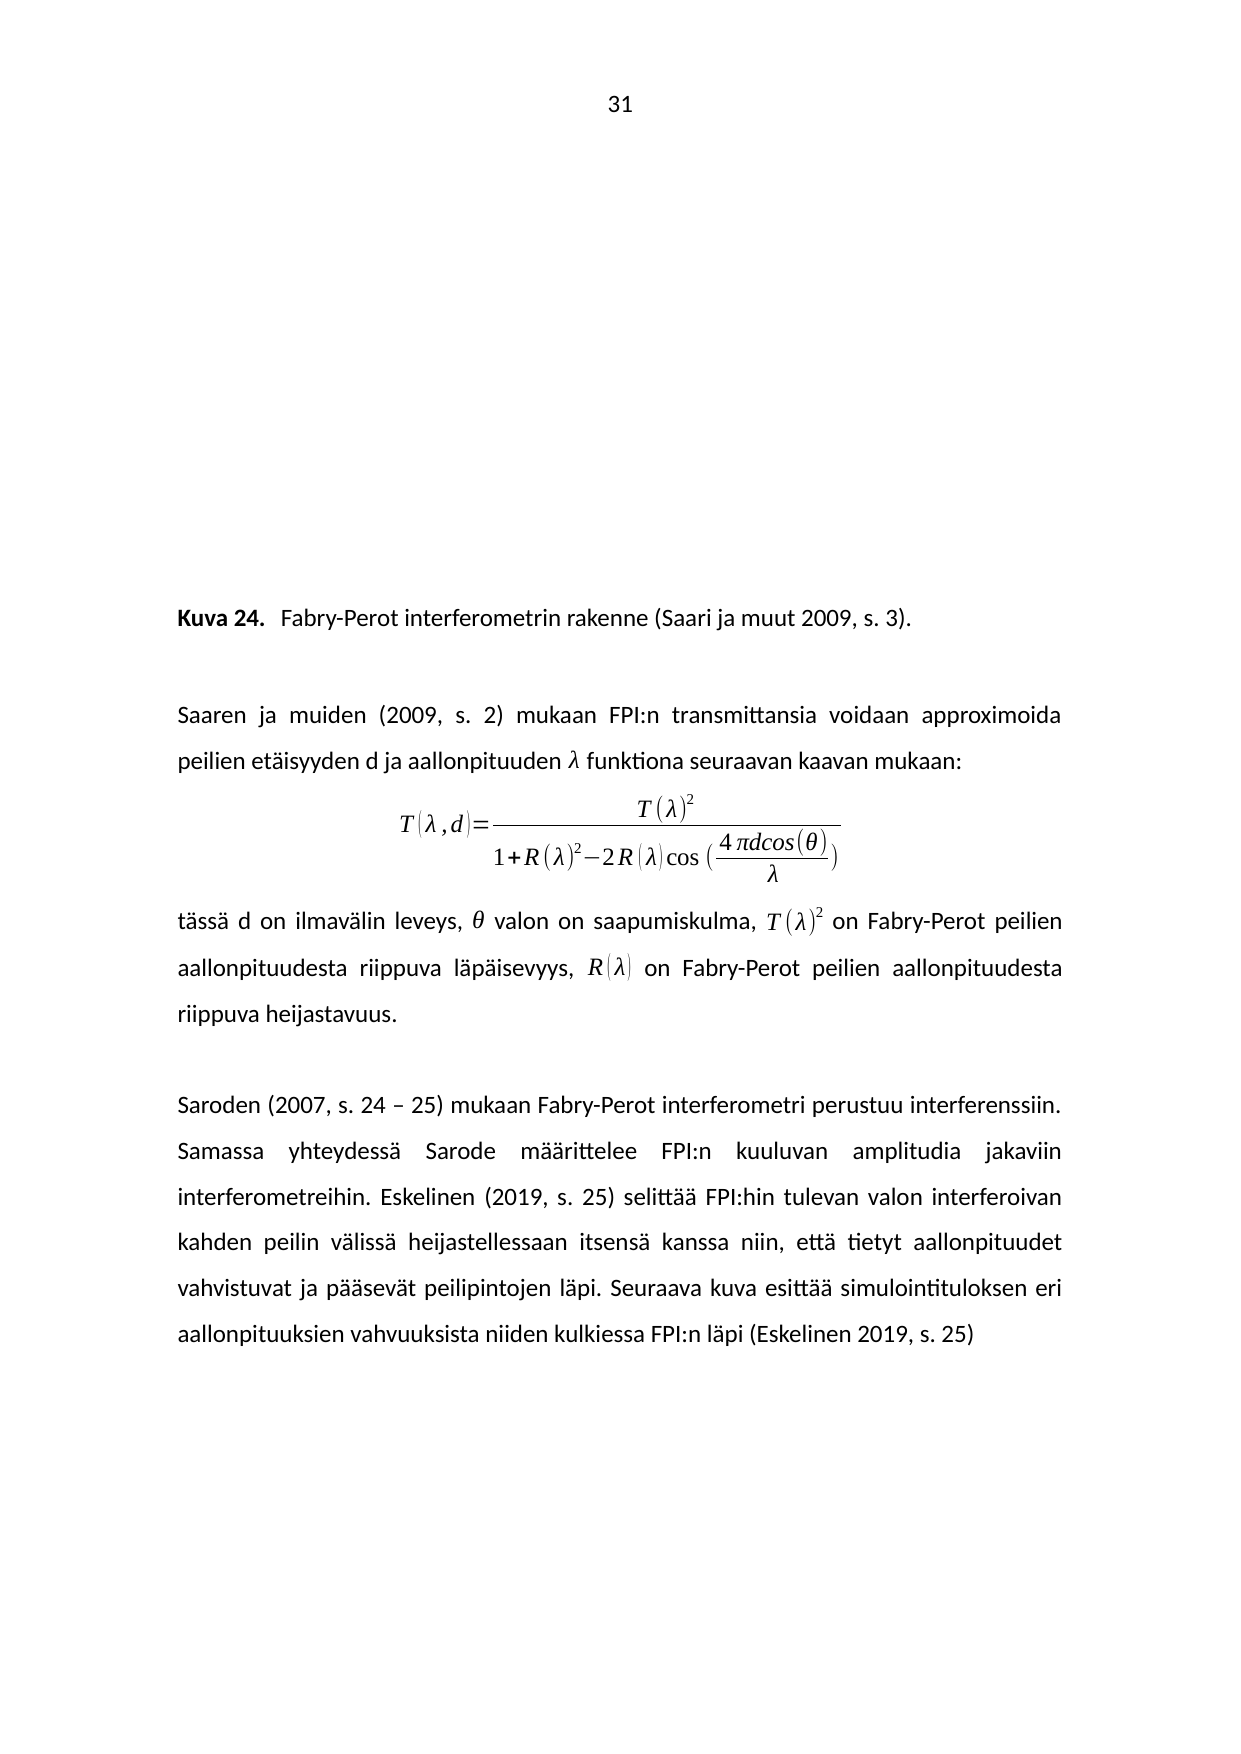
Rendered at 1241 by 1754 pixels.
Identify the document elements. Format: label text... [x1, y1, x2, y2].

text Kuva 24. Fabry-Perot interferometrin rakenne (Saari ja muut 2009, s. 3). [177, 602, 1063, 633]
text tässä d on ilmavälin leveys, valon on saapumiskulma, on Fabry-Perot peilien aallonpituudesta riippuva läpäisevyys, on Fabry-Perot peilien aallonpituudesta riippuva heijastavuus. [177, 904, 1063, 1028]
text Saaren ja muiden (2009, s. 2) mukaan FPI:n transmittansia voidaan approximoida peilien etäisyyden d ja aallonpituuden funktiona seuraavan kaavan mukaan: [177, 699, 1063, 776]
text Saroden (2007, s. 24 – 25) mukaan Fabry-Perot interferometri perustuu interferenssiin. Samassa yhteydessä Sarode määrittelee FPI:n kuuluvan amplitudia jakaviin interferometreihin. Eskelinen (2019, s. 25) selittää FPI:hin tulevan valon interferoivan kahden peilin välissä heijastellessaan itsensä kanssa niin, että tietyt aallonpituudet vahvistuvat ja pääsevät peilipintojen läpi. Seuraava kuva esittää simulointituloksen eri aallonpituuksien vahvuuksista niiden kulkiessa FPI:n läpi (Eskelinen 2019, s. 25) [177, 1089, 1063, 1348]
